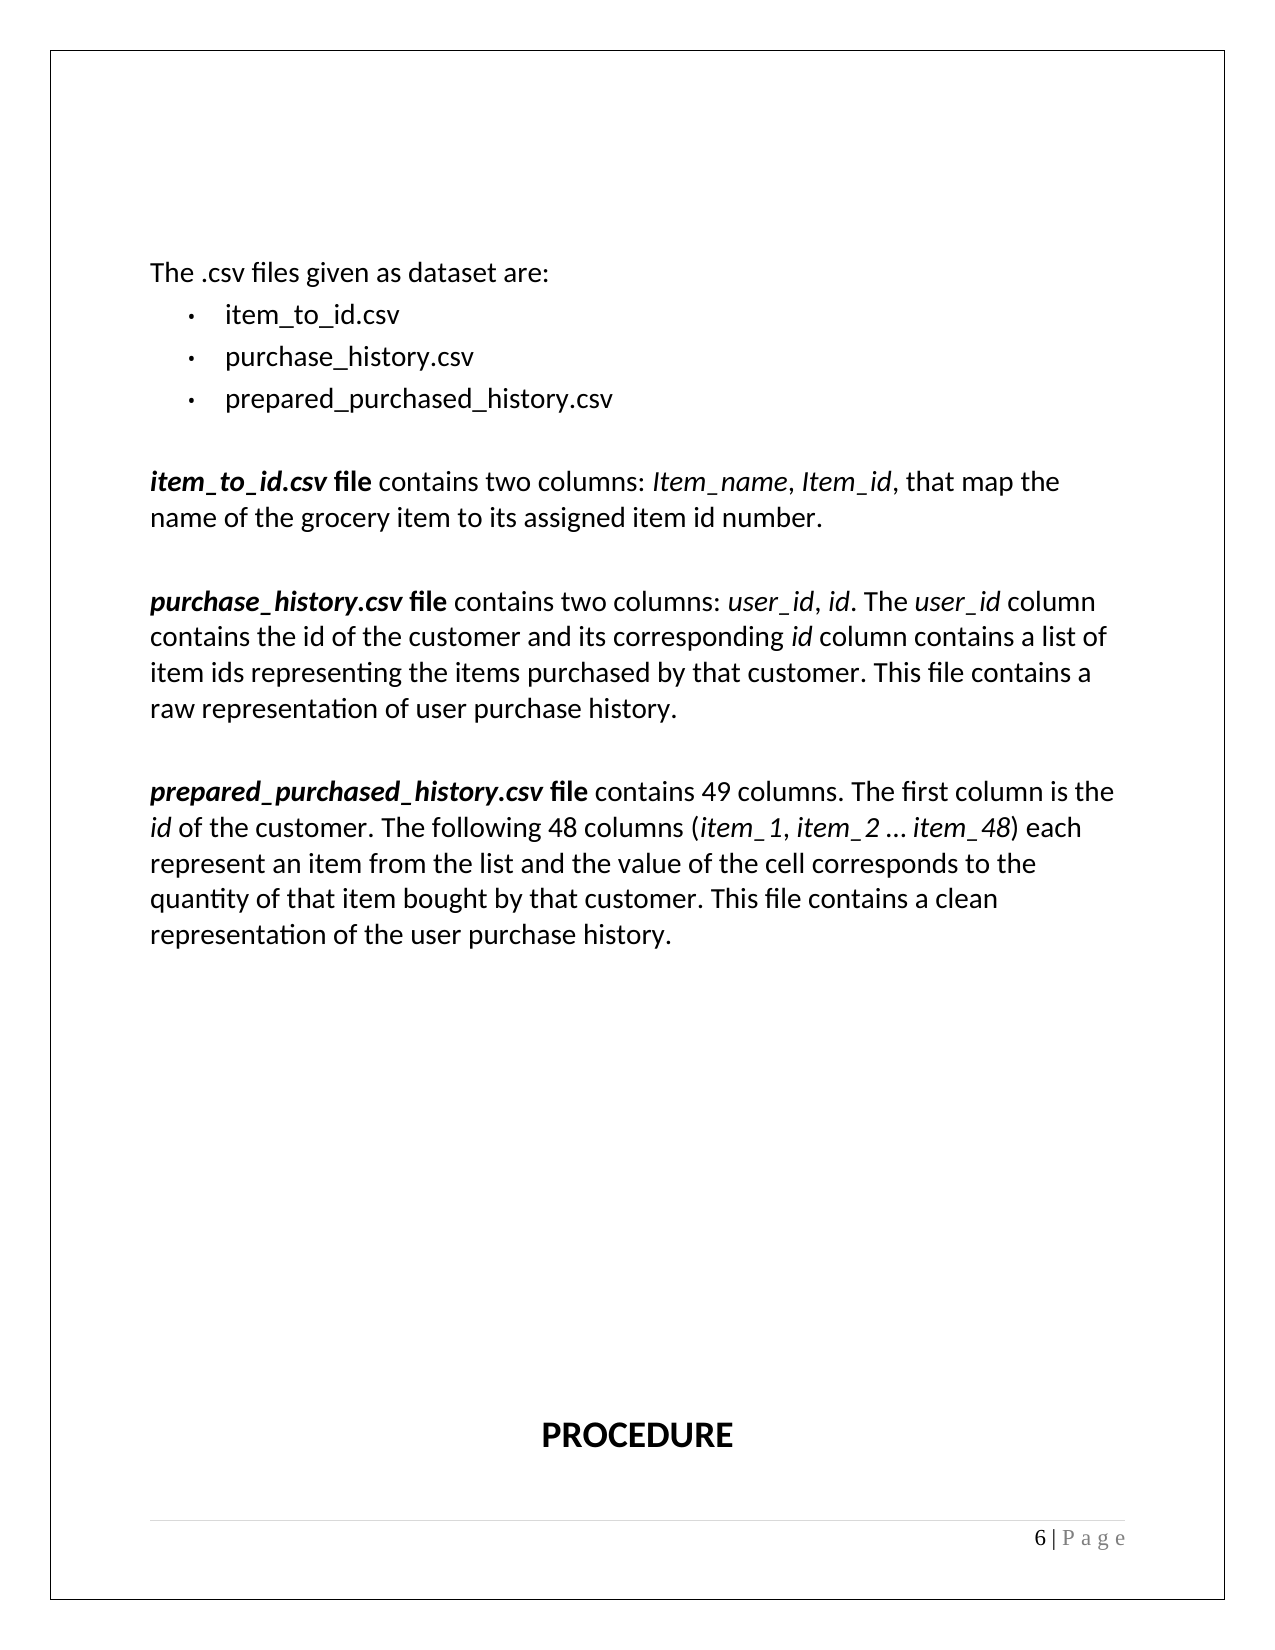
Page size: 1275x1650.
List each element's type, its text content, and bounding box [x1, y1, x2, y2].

subtitle item_to_id.csv file contains two columns: Item_name, Item_id, that map the name of the grocery item to its assigned item id number. [150, 463, 1125, 535]
subtitle PROCEDURE [150, 1411, 1125, 1457]
subtitle purchase_history.csv file contains two columns: user_id, id. The user_id column contains the id of the customer and its corresponding id column contains a list of item ids representing the items purchased by that customer. This file contains a raw representation of user purchase history. [150, 583, 1125, 725]
subtitle prepared_purchased_history.csv file contains 49 columns. The first column is the id of the customer. The following 48 columns (item_1, item_2 … item_48) each represent an item from the list and the value of the cell corresponds to the quantity of that item bought by that customer. This file contains a clean representation of the user purchase history. [150, 773, 1125, 952]
subtitle purchase_history.csv [187, 338, 1125, 373]
subtitle The .csv files given as dataset are: [150, 254, 1125, 290]
subtitle item_to_id.csv [187, 296, 1125, 332]
subtitle prepared_purchased_history.csv [187, 380, 1125, 415]
